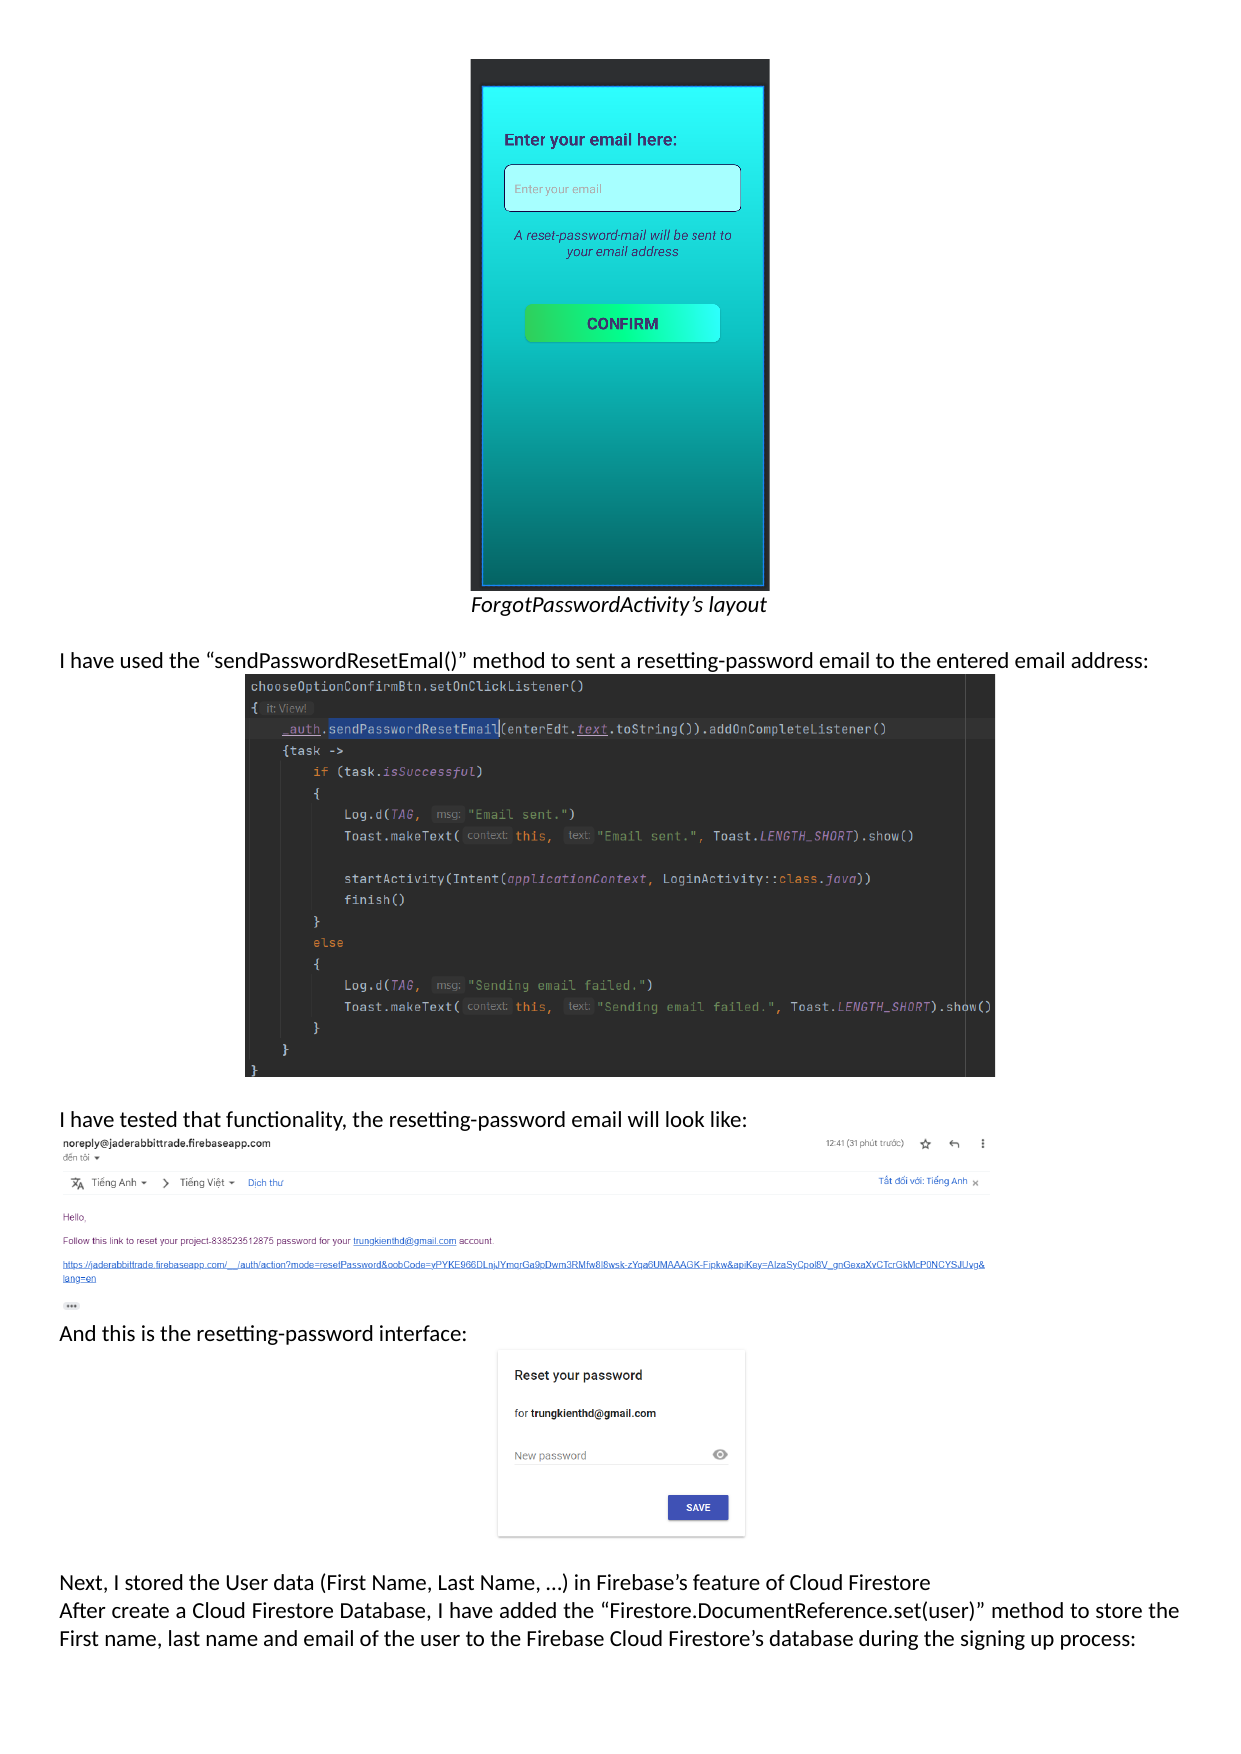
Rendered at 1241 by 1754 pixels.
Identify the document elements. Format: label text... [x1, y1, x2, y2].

text I have tested that functionality, the resetting-password email will look like: [59, 1105, 1181, 1133]
text After create a Cloud Firestore Database, I have added the “Firestore.DocumentReference.set(user)” method to store the First name, last name and email of the user to the Firebase Cloud Firestore’s database during the signing up process: [59, 1596, 1181, 1652]
picture [470, 59, 770, 591]
picture [492, 1346, 749, 1541]
picture [59, 1132, 999, 1319]
text ForgotPasswordActivity’s layout [59, 590, 1181, 618]
text Next, I stored the User data (First Name, Last Name, …) in Firebase’s feature of Cloud Firestore [59, 1568, 1181, 1596]
text And this is the resetting-password interface: [59, 1319, 1181, 1347]
text I have used the “sendPasswordResetEmal()” method to sent a resetting-password email to the entered email address: [59, 646, 1181, 674]
picture [245, 674, 995, 1077]
